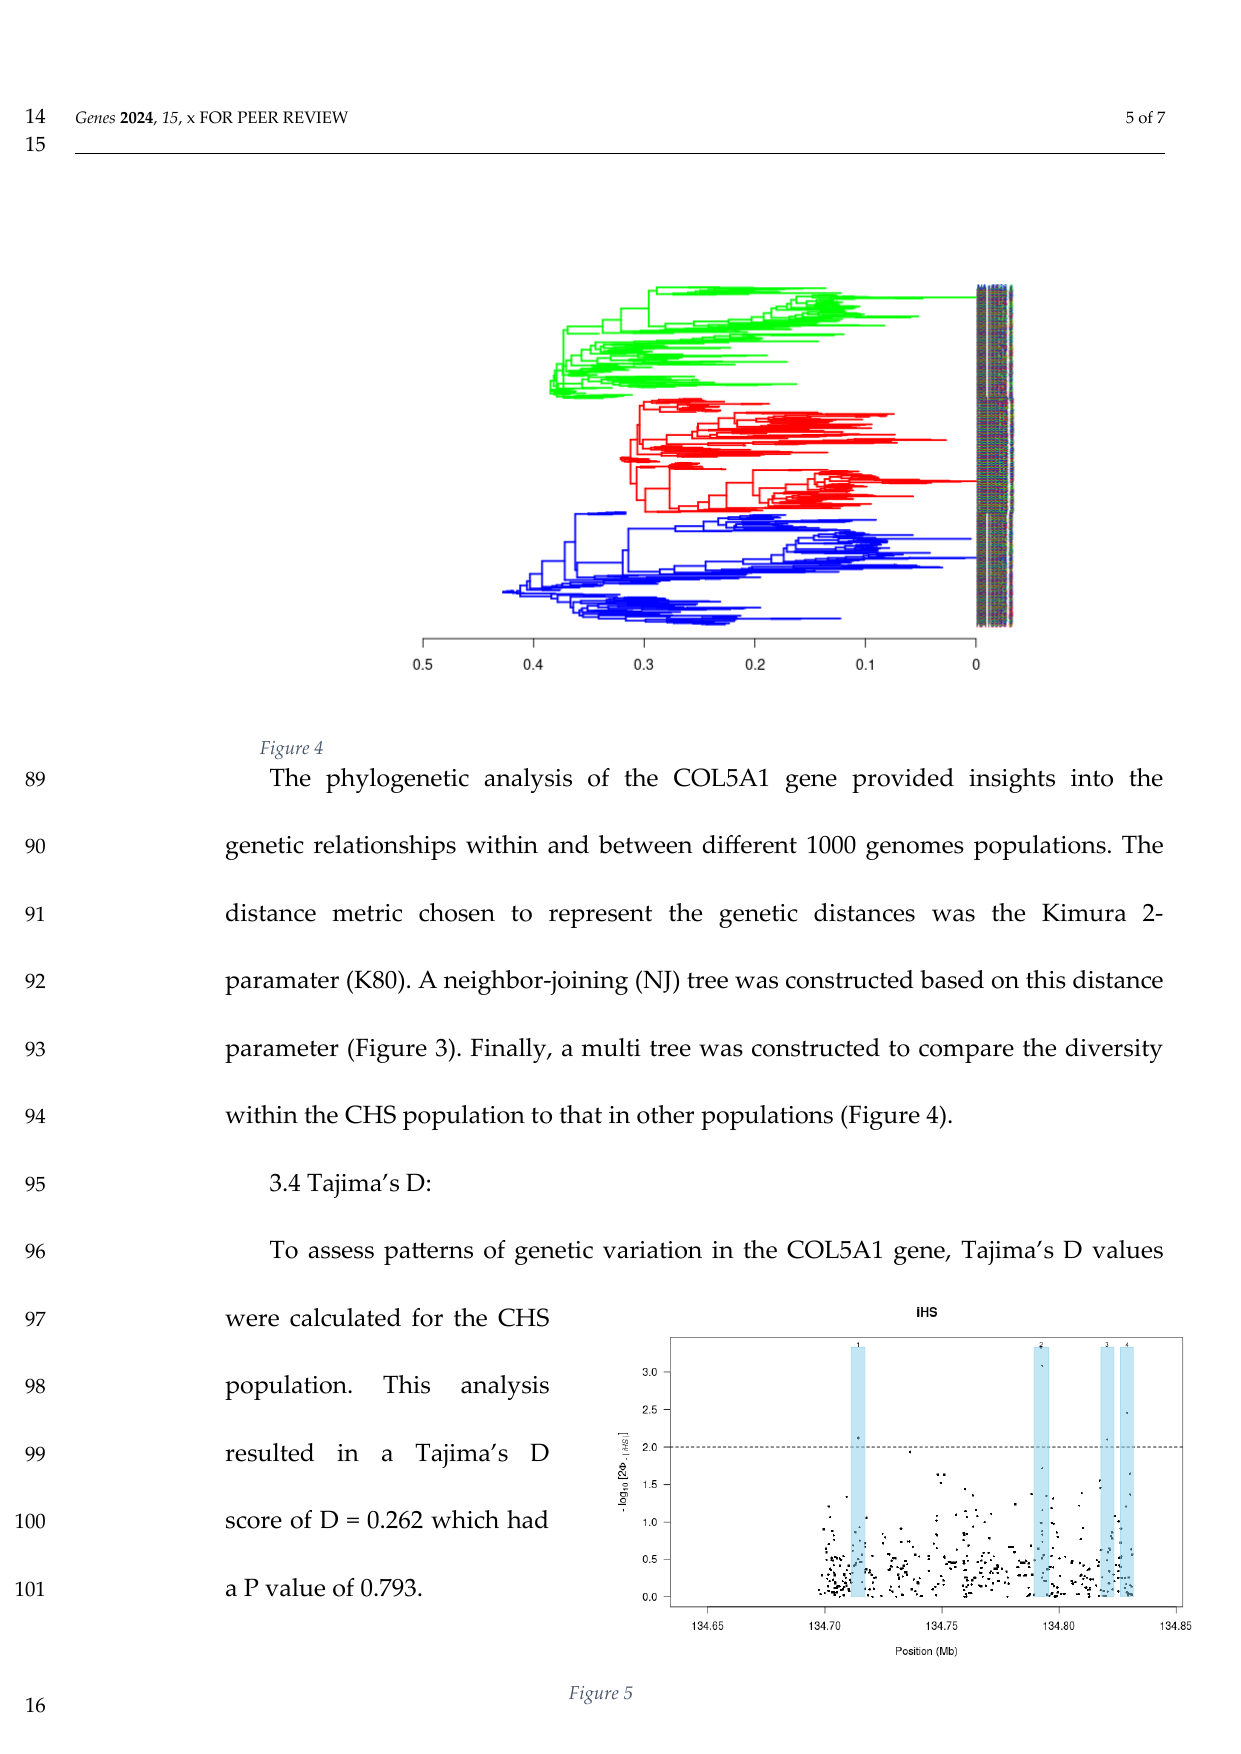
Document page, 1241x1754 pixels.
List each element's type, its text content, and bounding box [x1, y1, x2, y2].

picture [259, 204, 1127, 725]
picture [568, 1286, 1208, 1670]
text 3.4 Tajima’s D: [225, 1164, 1165, 1198]
text To assess patterns of genetic variation in the COL5A1 gene, Tajima’s D values were calculated for the CHS population. This analysis resulted in a Tajima’s D score of D = 0.262 which had a P value of 0.793. [225, 1232, 1165, 1603]
